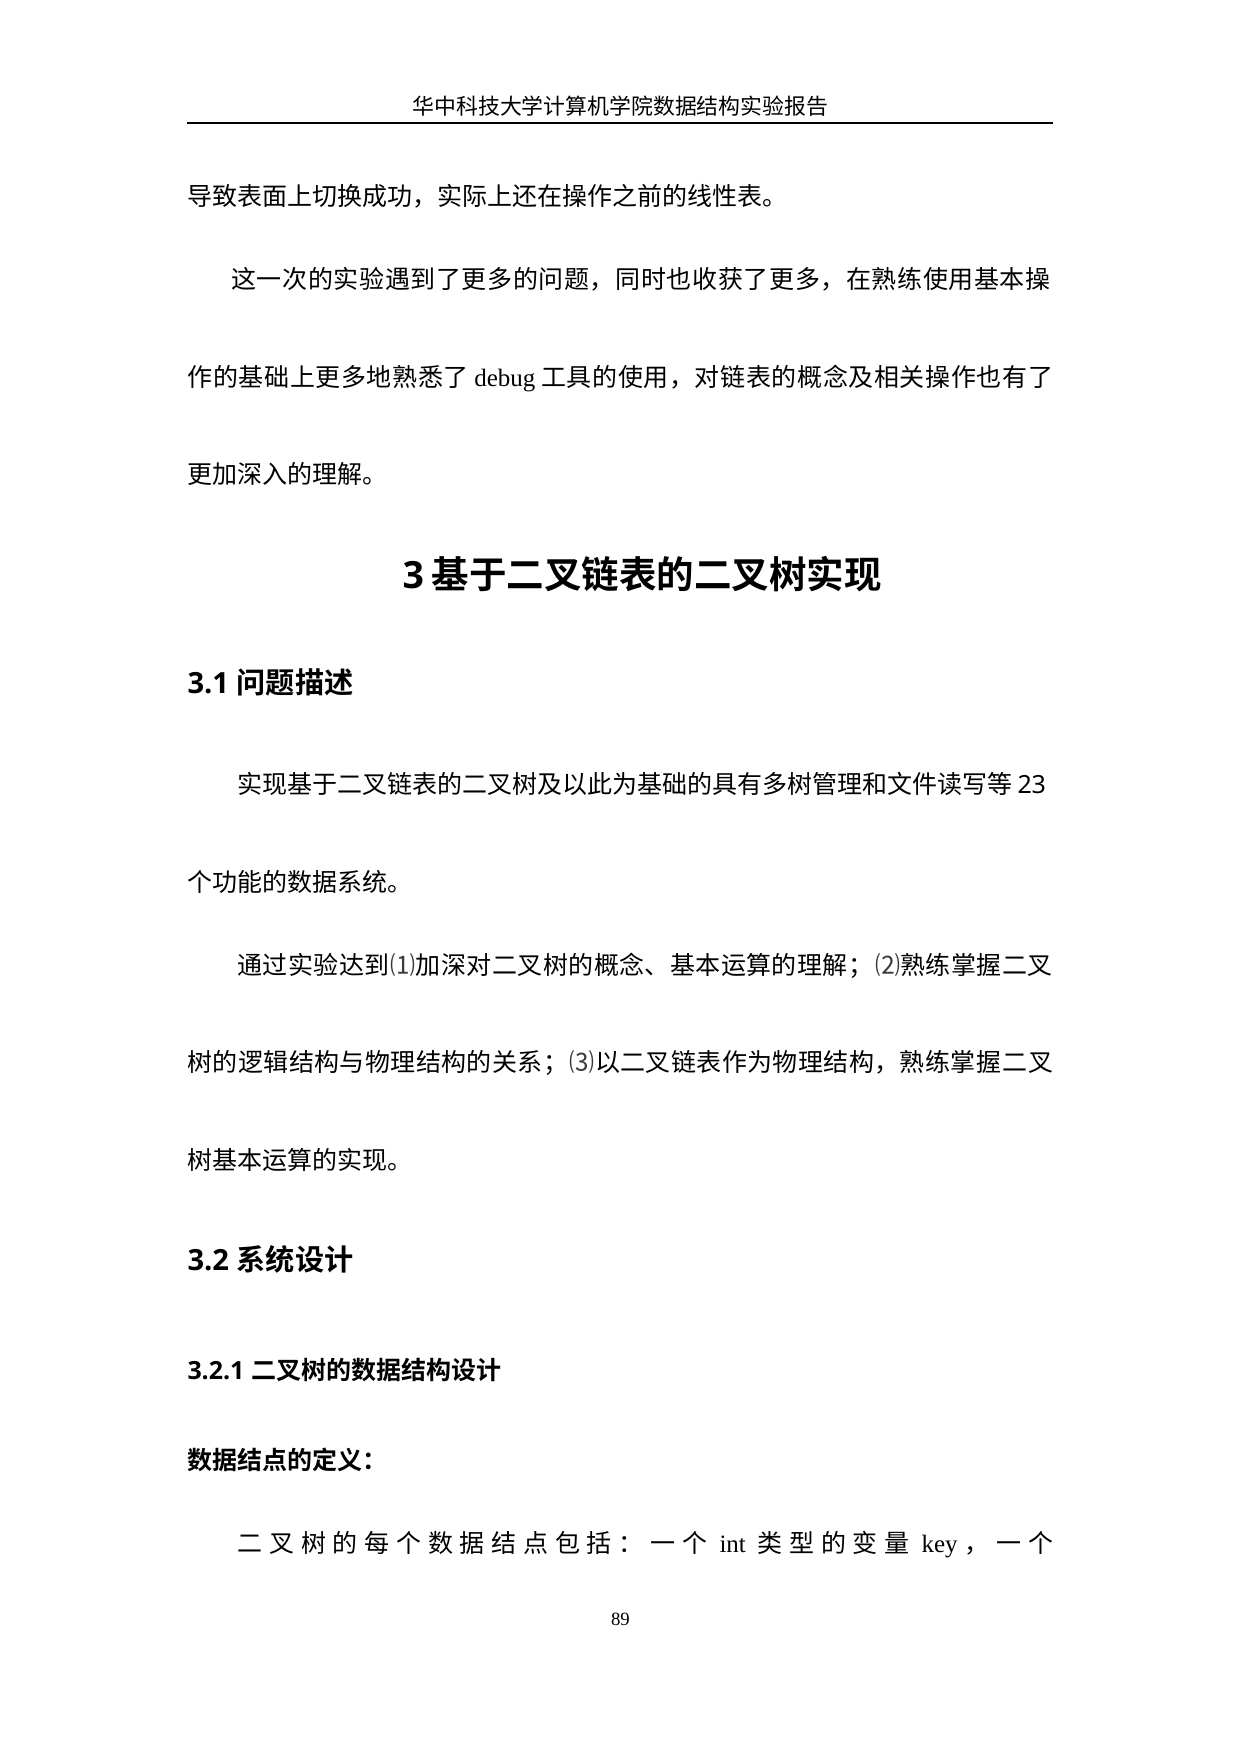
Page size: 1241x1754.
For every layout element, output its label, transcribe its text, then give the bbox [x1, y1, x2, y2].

subtitle 3基于二叉链表的二叉树实现 [187, 539, 1053, 604]
text 通过实验达到⑴加深对二叉树的概念、基本运算的理解；⑵熟练掌握二叉树的逻辑结构与物理结构的关系；⑶以二叉链表作为物理结构，熟练掌握二叉树基本运算的实现。 [187, 931, 1053, 1191]
text 这一次的实验遇到了更多的问题，同时也收获了更多，在熟练使用基本操作的基础上更多地熟悉了debug工具的使用，对链表的概念及相关操作也有了更加深入的理解。 [187, 245, 1053, 505]
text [187, 162, 1053, 227]
subtitle 3.2 系统设计 [187, 1225, 1053, 1290]
text 实现基于二叉链表的二叉树及以此为基础的具有多树管理和文件读写等23个功能的数据系统。 [187, 750, 1053, 913]
subtitle 3.1 问题描述 [187, 648, 1053, 713]
subtitle 3.2.1 二叉树的数据结构设计 [187, 1336, 1053, 1401]
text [187, 1509, 1053, 1574]
text 数据结点的定义： [187, 1426, 1053, 1491]
